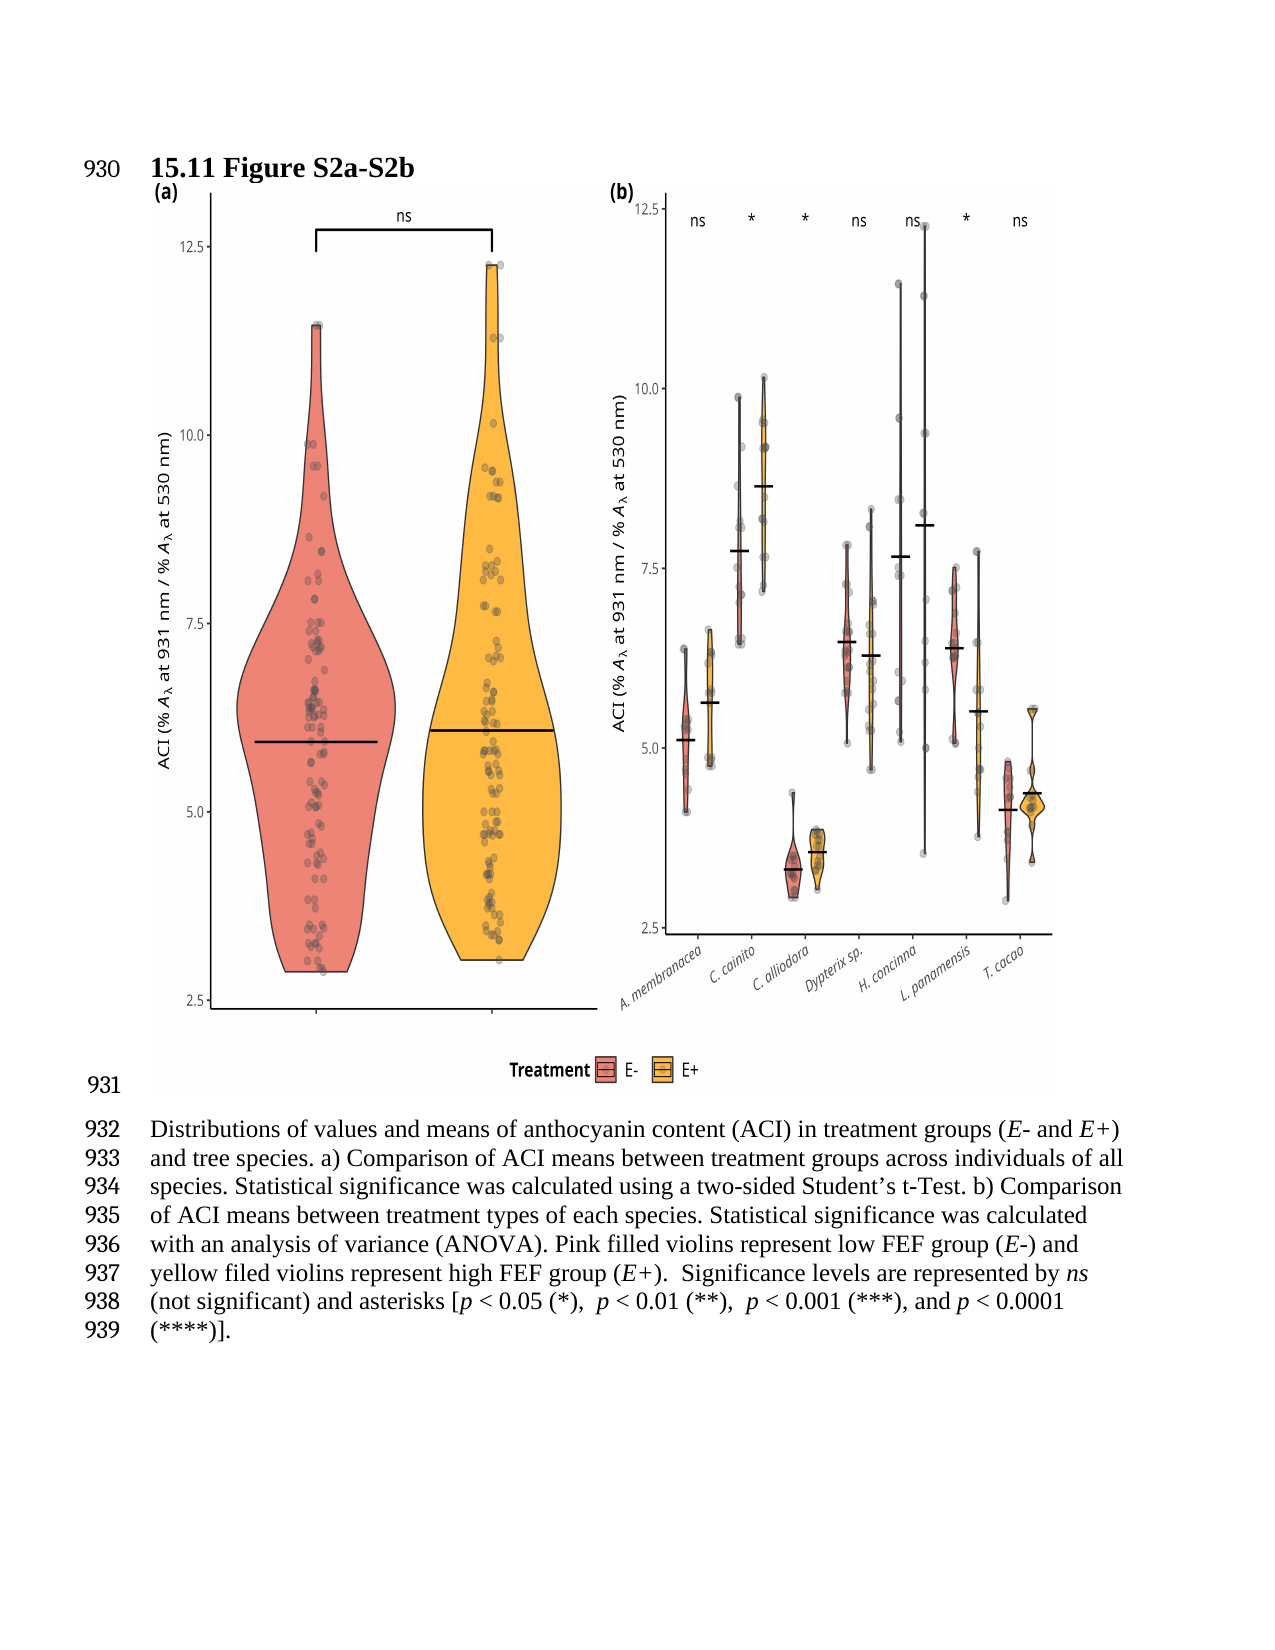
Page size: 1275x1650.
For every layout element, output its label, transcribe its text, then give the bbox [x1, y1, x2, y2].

picture [150, 183, 1060, 1093]
text Distributions of values and means of anthocyanin content (ACI) in treatment groups (E- and E+) and tree species. a) Comparison of ACI means between treatment groups across individuals of all species. Statistical significance was calculated using a two-sided Student’s t-Test. b) Comparison of ACI means between treatment types of each species. Statistical significance was calculated with an analysis of variance (ANOVA). Pink filled violins represent low FEF group (E-) and yellow filed violins represent high FEF group (E+). Significance levels are represented by ns (not significant) and asterisks [p < 0.05 (*), p < 0.01 (**), p < 0.001 (***), and p < 0.0001 (****)]. [150, 1114, 1125, 1344]
subtitle 15.11 Figure S2a-S2b [150, 150, 1125, 183]
